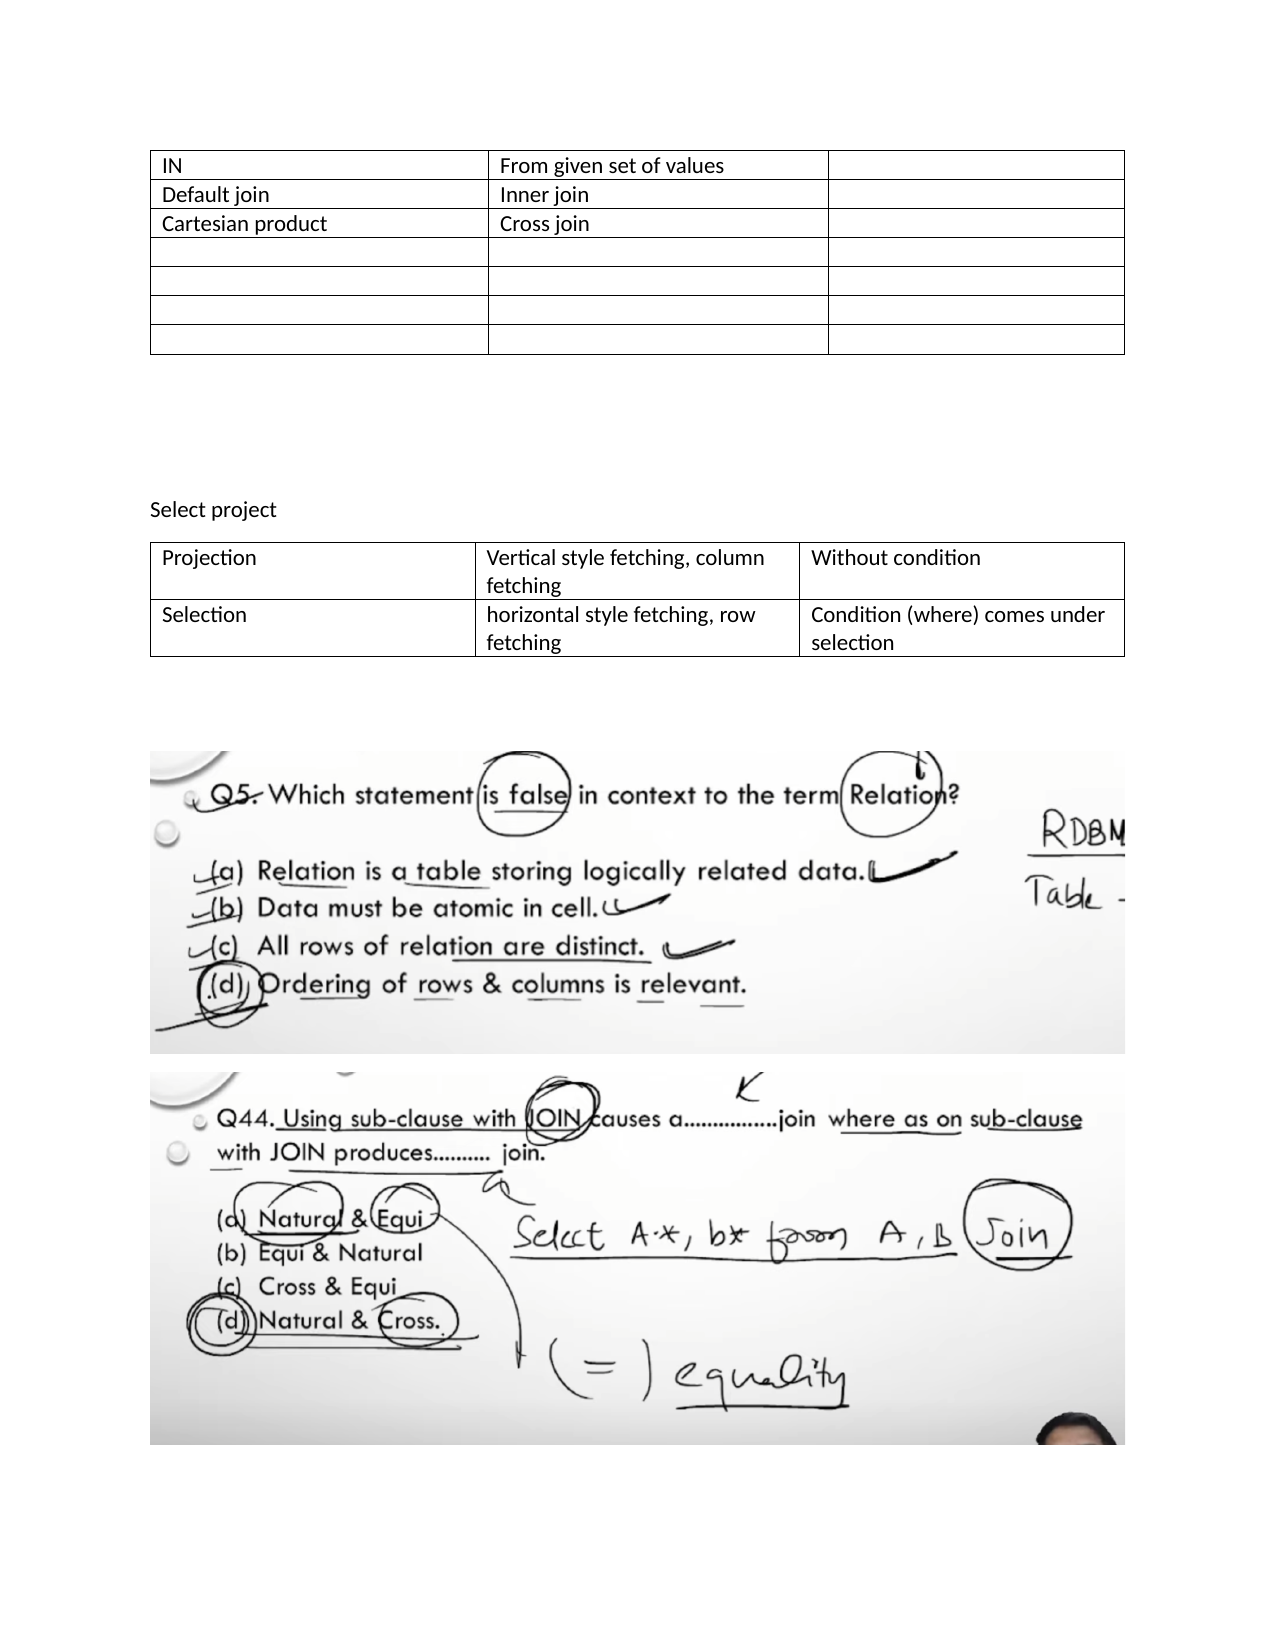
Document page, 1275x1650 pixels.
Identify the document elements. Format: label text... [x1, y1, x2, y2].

table_cell [151, 296, 488, 324]
table_cell [489, 267, 828, 295]
table_cell Condition (where) comes under selection [800, 600, 1124, 656]
table_cell [829, 180, 1124, 208]
table_cell [489, 296, 828, 324]
table_cell [489, 238, 828, 266]
table_cell [151, 267, 488, 295]
table_cell IN [151, 151, 488, 179]
table_header Projection [151, 543, 475, 599]
table_cell [829, 209, 1124, 237]
table_cell [489, 325, 828, 353]
picture [150, 1072, 1125, 1445]
table_cell [151, 238, 488, 266]
table_cell [829, 296, 1124, 324]
table_cell [829, 238, 1124, 266]
table_cell [829, 325, 1124, 353]
table_cell [829, 151, 1124, 179]
picture [150, 751, 1125, 1054]
table_cell Cartesian product [151, 209, 488, 237]
table_cell [829, 267, 1124, 295]
table_cell From given set of values [489, 151, 828, 179]
text Select project [150, 495, 1125, 523]
table_header Without condition [800, 543, 1124, 599]
table_cell horizontal style fetching, row fetching [476, 600, 799, 656]
table_cell Default join [151, 180, 488, 208]
table_header Vertical style fetching, column fetching [476, 543, 799, 599]
table_cell Inner join [489, 180, 828, 208]
table_cell [151, 325, 488, 353]
table_cell Cross join [489, 209, 828, 237]
table_cell Selection [151, 600, 475, 656]
